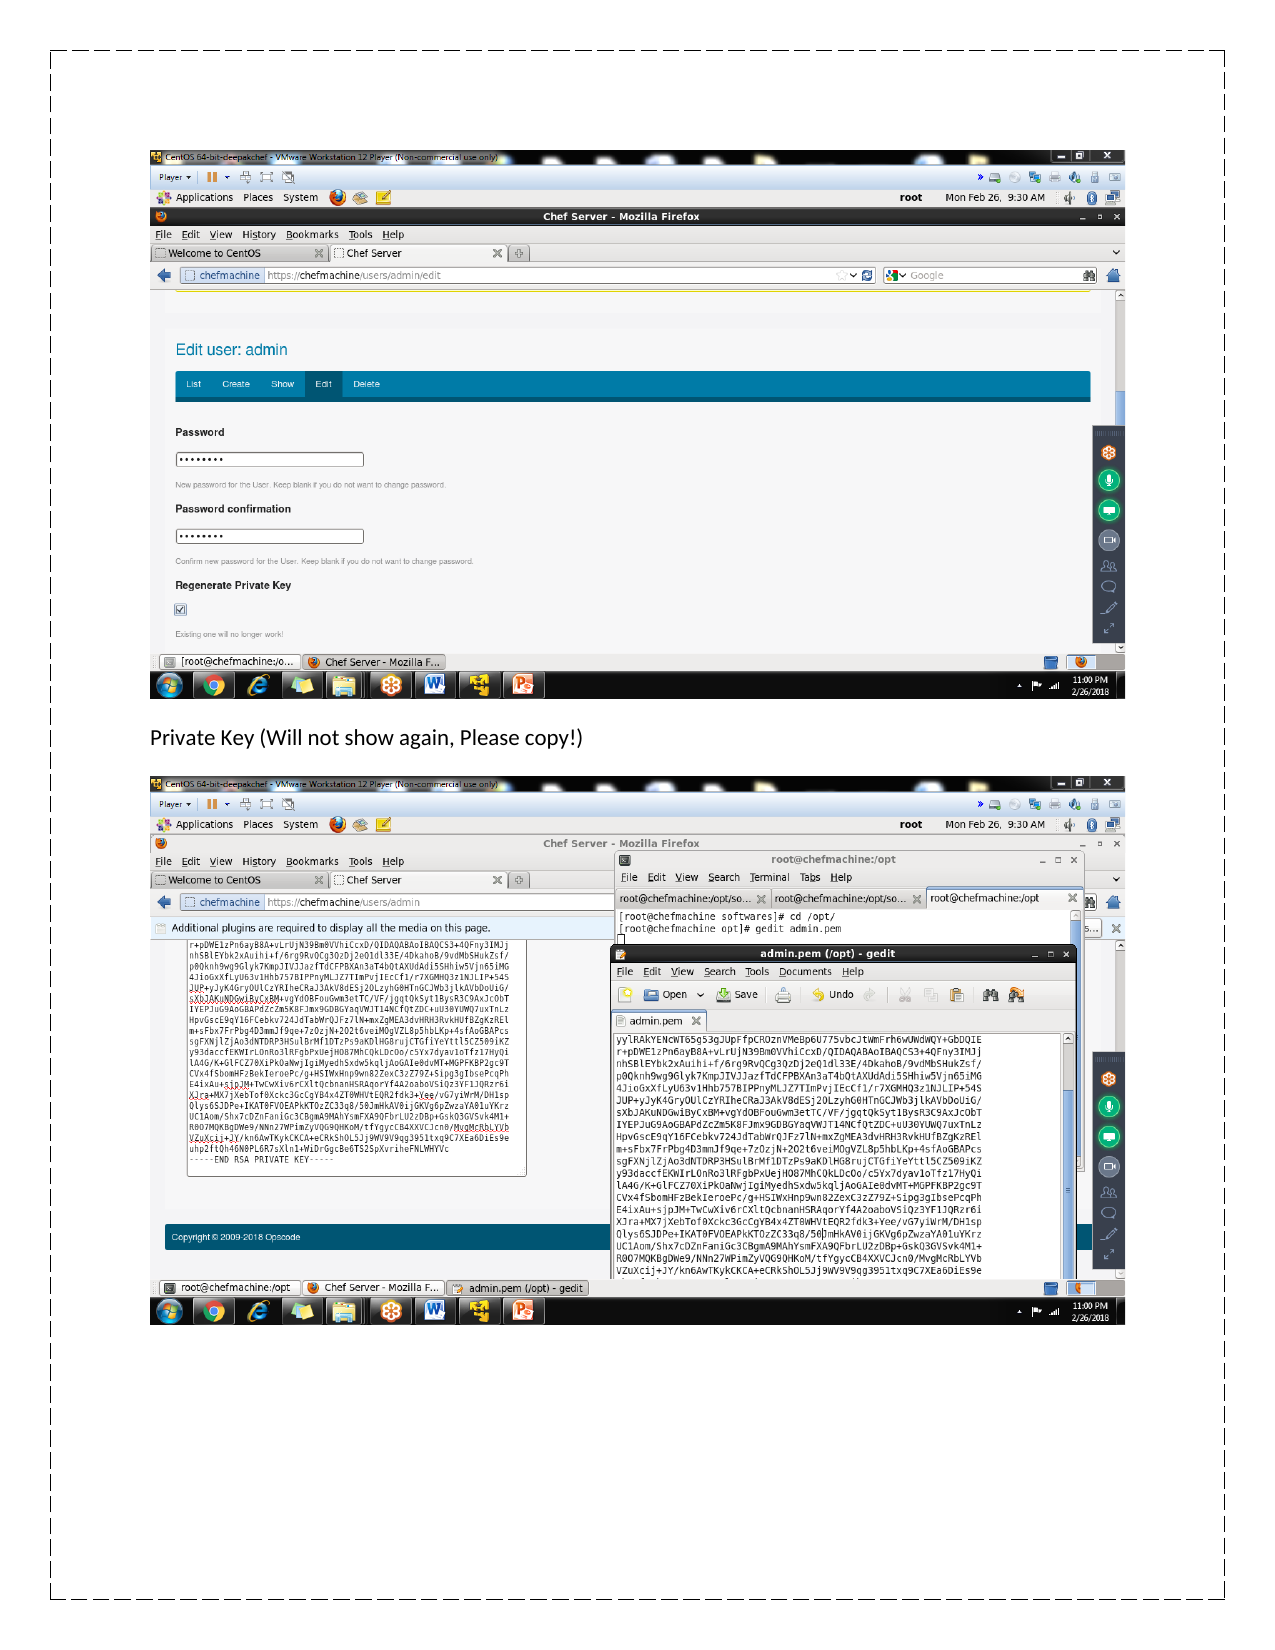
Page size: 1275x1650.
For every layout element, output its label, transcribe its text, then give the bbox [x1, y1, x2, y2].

picture [150, 150, 1125, 699]
picture [150, 776, 1125, 1325]
text Private Key (Will not show again, Please copy!) [150, 723, 1125, 751]
